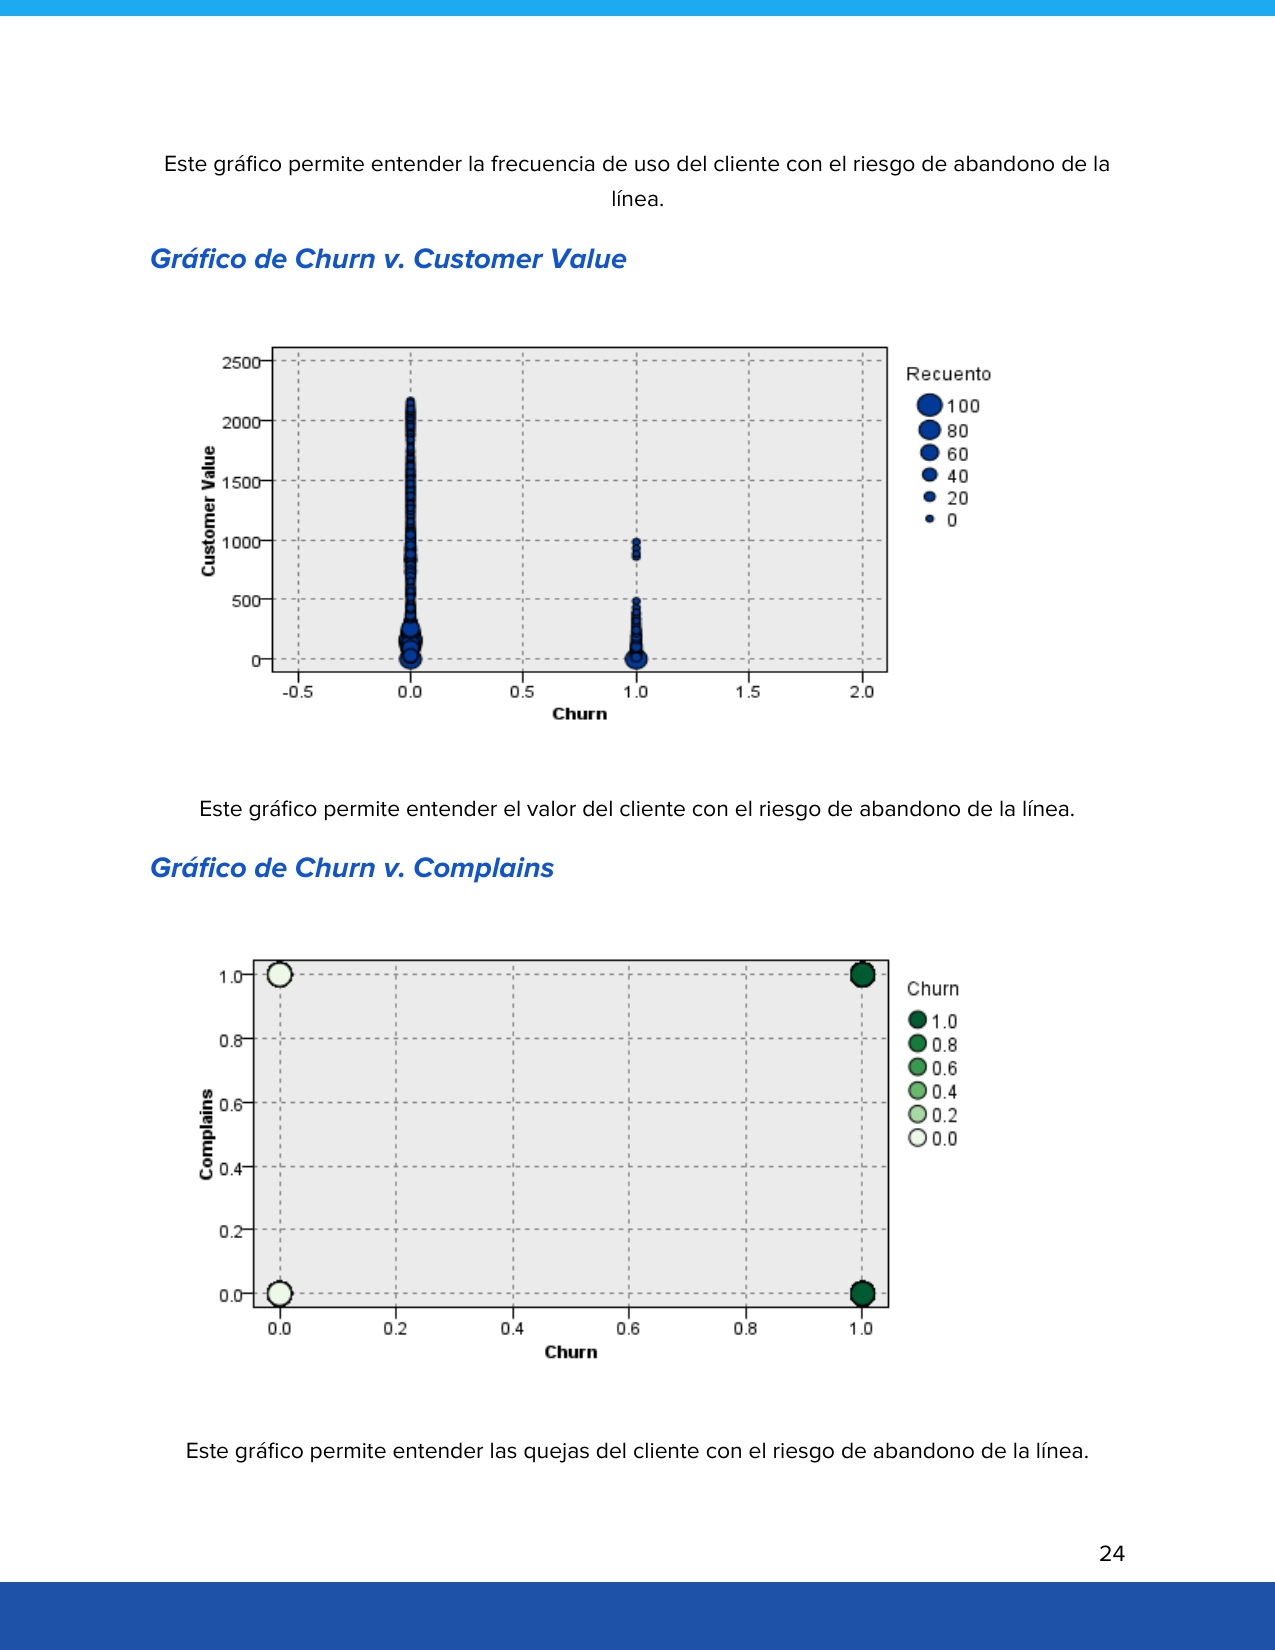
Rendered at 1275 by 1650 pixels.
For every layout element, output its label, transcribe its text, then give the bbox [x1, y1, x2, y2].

picture [0, 1582, 1275, 1650]
subtitle Gráfico de Churn v. Complains [150, 851, 1125, 886]
text Este gráfico permite entender las quejas del cliente con el riesgo de abandono de la línea. [150, 1438, 1125, 1466]
picture [150, 916, 1024, 1410]
subtitle Gráfico de Churn v. Customer Value [150, 241, 1125, 277]
picture [0, 0, 1275, 16]
text Este gráfico permite entender el valor del cliente con el riesgo de abandono de la línea. [150, 795, 1125, 823]
text Este gráfico permite entender la frecuencia de uso del cliente con el riesgo de abandono de la línea. [150, 151, 1125, 213]
picture [150, 306, 1059, 768]
